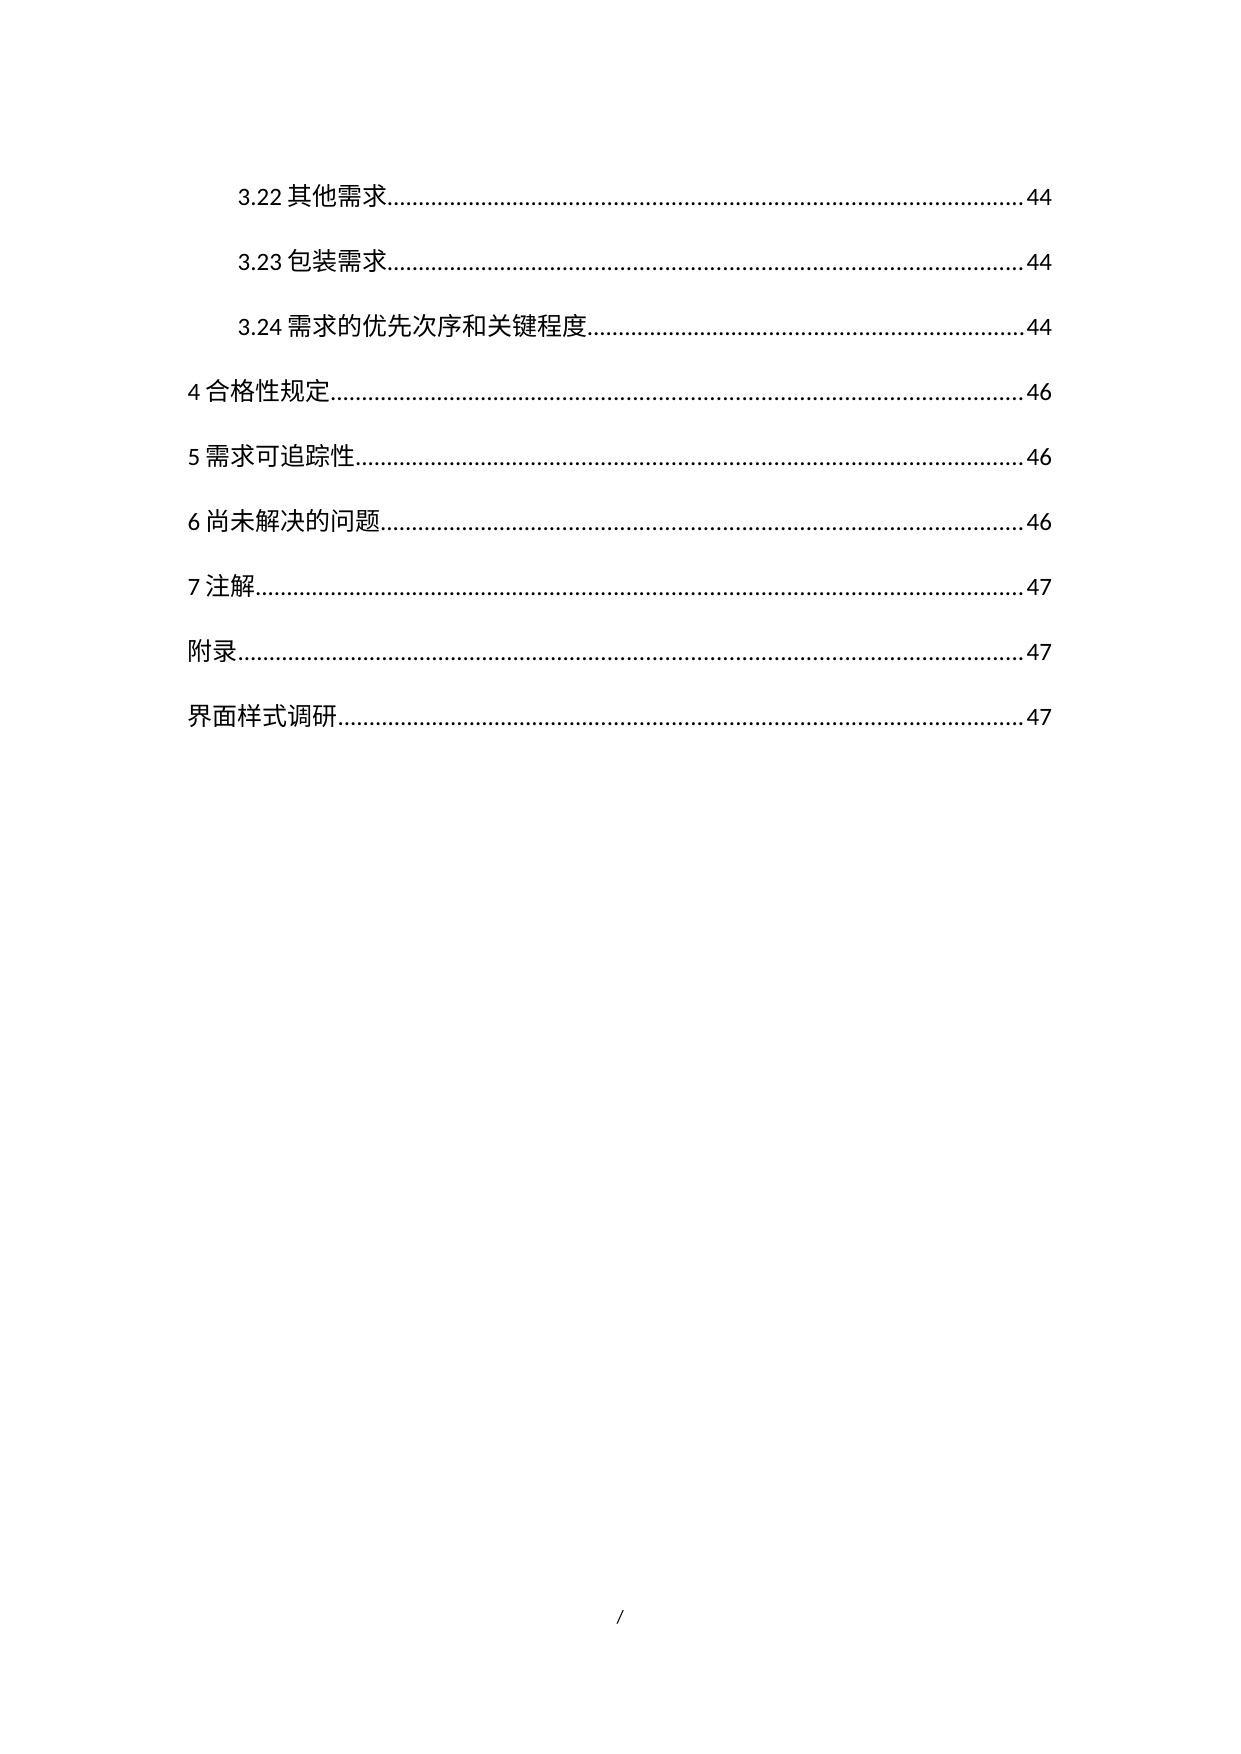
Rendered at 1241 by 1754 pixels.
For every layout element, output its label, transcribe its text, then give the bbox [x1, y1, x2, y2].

text 附录 47 [187, 617, 1053, 682]
text 界面样式调研 47 [187, 682, 1053, 747]
text 3.23包装需求 44 [237, 227, 1053, 292]
text 4合格性规定 46 [187, 357, 1053, 422]
text 6尚未解决的问题 46 [187, 487, 1053, 552]
text 7注解 47 [187, 552, 1053, 617]
text 5需求可追踪性 46 [187, 422, 1053, 487]
text 3.24需求的优先次序和关键程度 44 [237, 292, 1053, 357]
text 3.22其他需求 44 [237, 162, 1053, 227]
